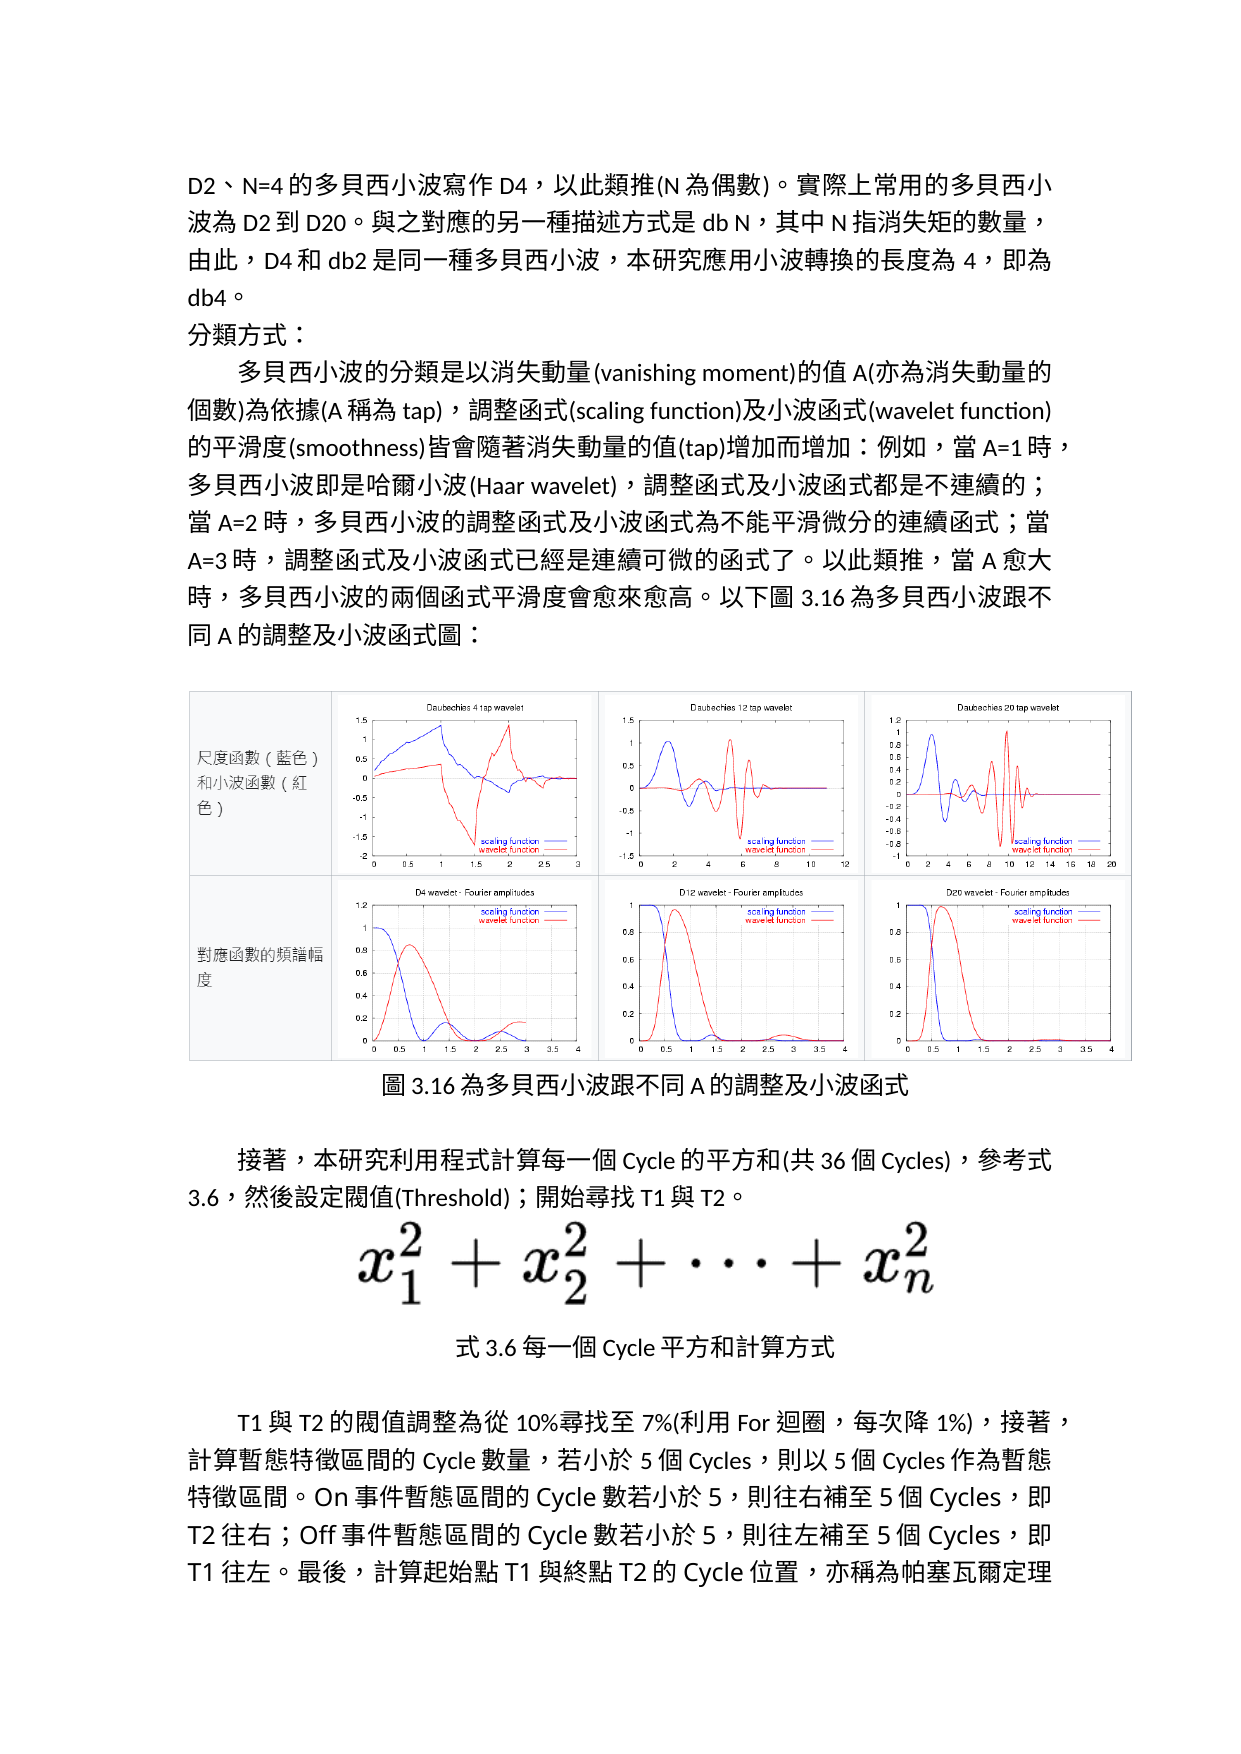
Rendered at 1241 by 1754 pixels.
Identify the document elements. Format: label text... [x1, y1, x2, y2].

text 圖3.16為多貝西小波跟不同A的調整及小波函式 [187, 1064, 1053, 1102]
text 多貝西小波的分類是以消失動量(vanishing moment)的值A(亦為消失動量的個數)為依據(A稱為tap)，調整函式(scaling function)及小波函式(wavelet function)的平滑度(smoothness)皆會隨著消失動量的值(tap)增加而增加：例如，當A=1時，多貝西小波即是哈爾小波(Haar wavelet)，調整函式及小波函式都是不連續的；當A=2時，多貝西小波的調整函式及小波函式為不能平滑微分的連續函式；當A=3時，調整函式及小波函式已經是連續可微的函式了。以此類推，當A愈大時，多貝西小波的兩個函式平滑度會愈來愈高。以下圖3.16為多貝西小波跟不同A的調整及小波函式圖： [187, 352, 1053, 652]
picture [348, 1214, 942, 1309]
picture [187, 689, 1133, 1063]
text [187, 164, 1053, 314]
text 式3.6 每一個Cycle平方和計算方式 [187, 1327, 1053, 1364]
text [187, 1402, 1053, 1589]
text 分類方式： [187, 314, 1053, 352]
text 接著，本研究利用程式計算每一個Cycle的平方和(共36個Cycles)，參考式3.6，然後設定閥值(Threshold)；開始尋找T1與T2。 [187, 1139, 1053, 1214]
